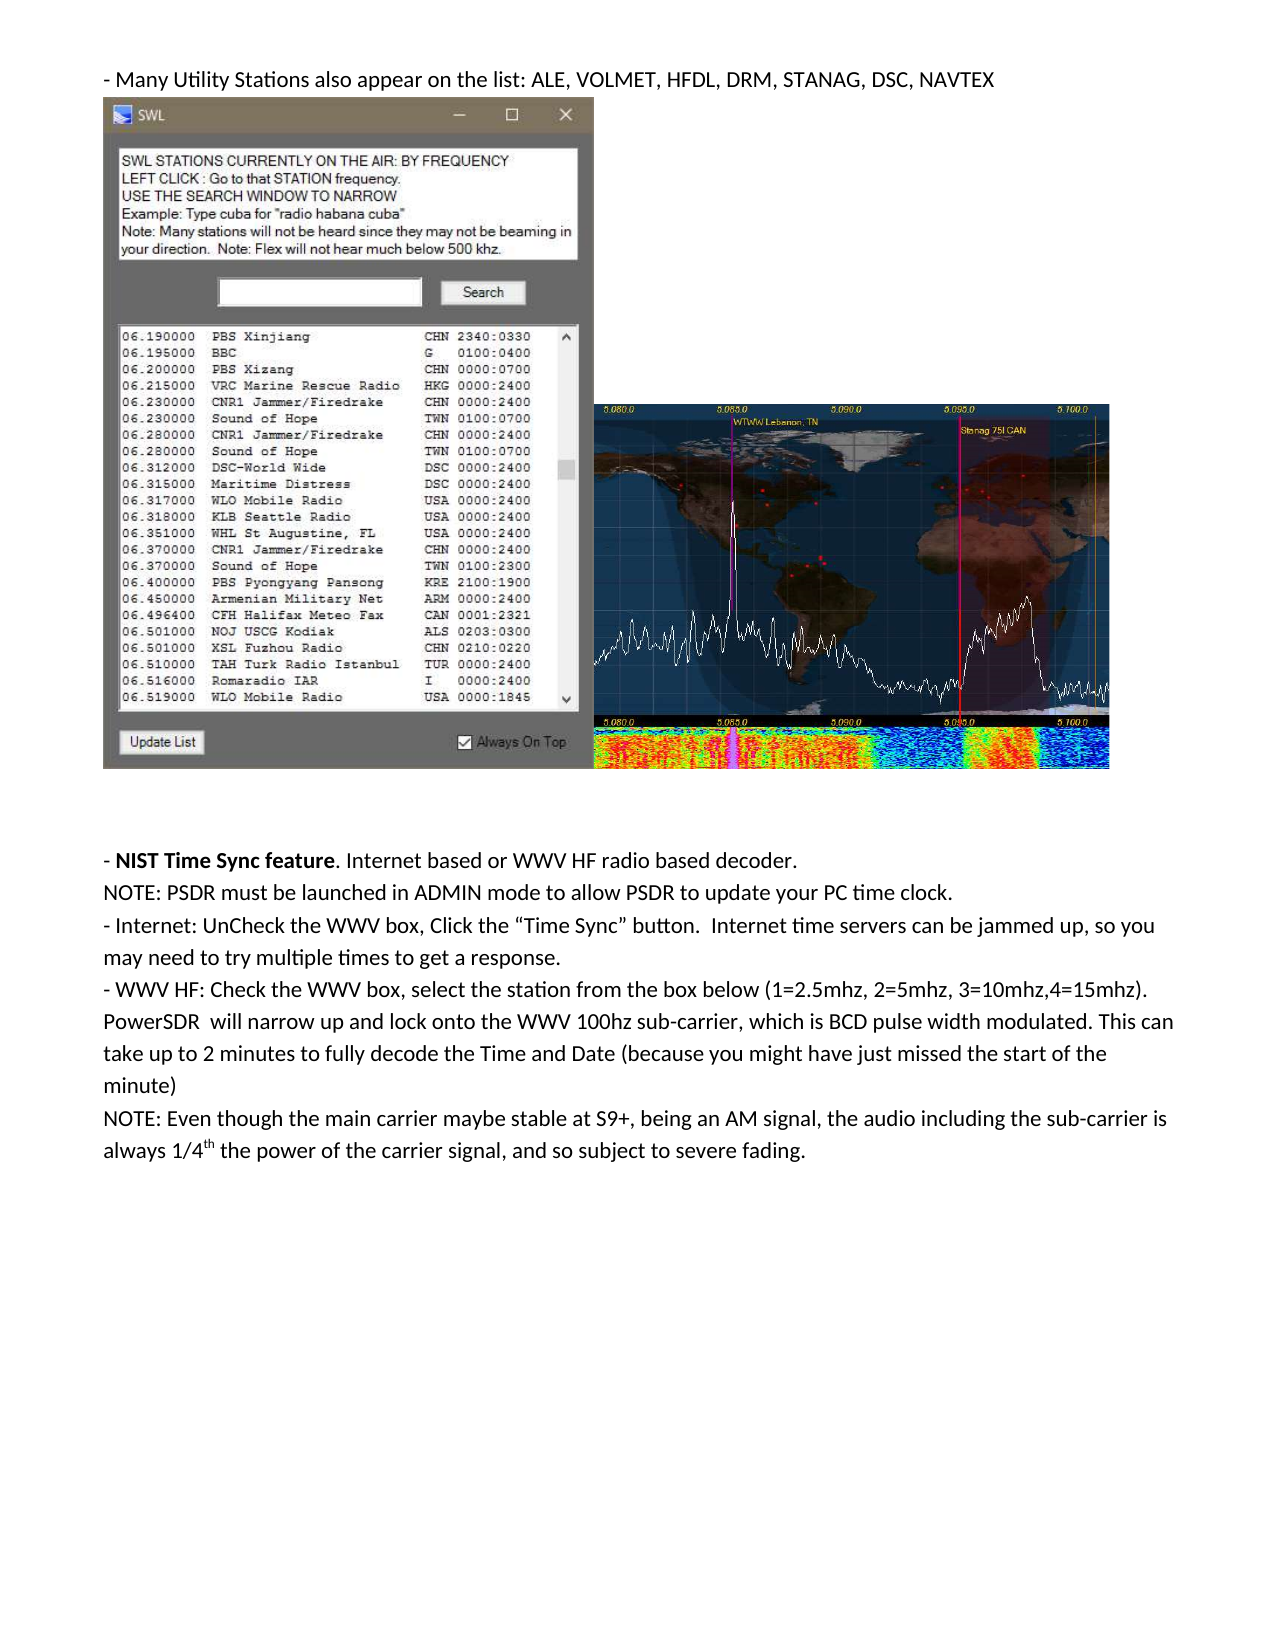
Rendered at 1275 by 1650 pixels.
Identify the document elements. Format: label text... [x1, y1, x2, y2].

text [103, 846, 1181, 1164]
picture [103, 97, 1110, 769]
